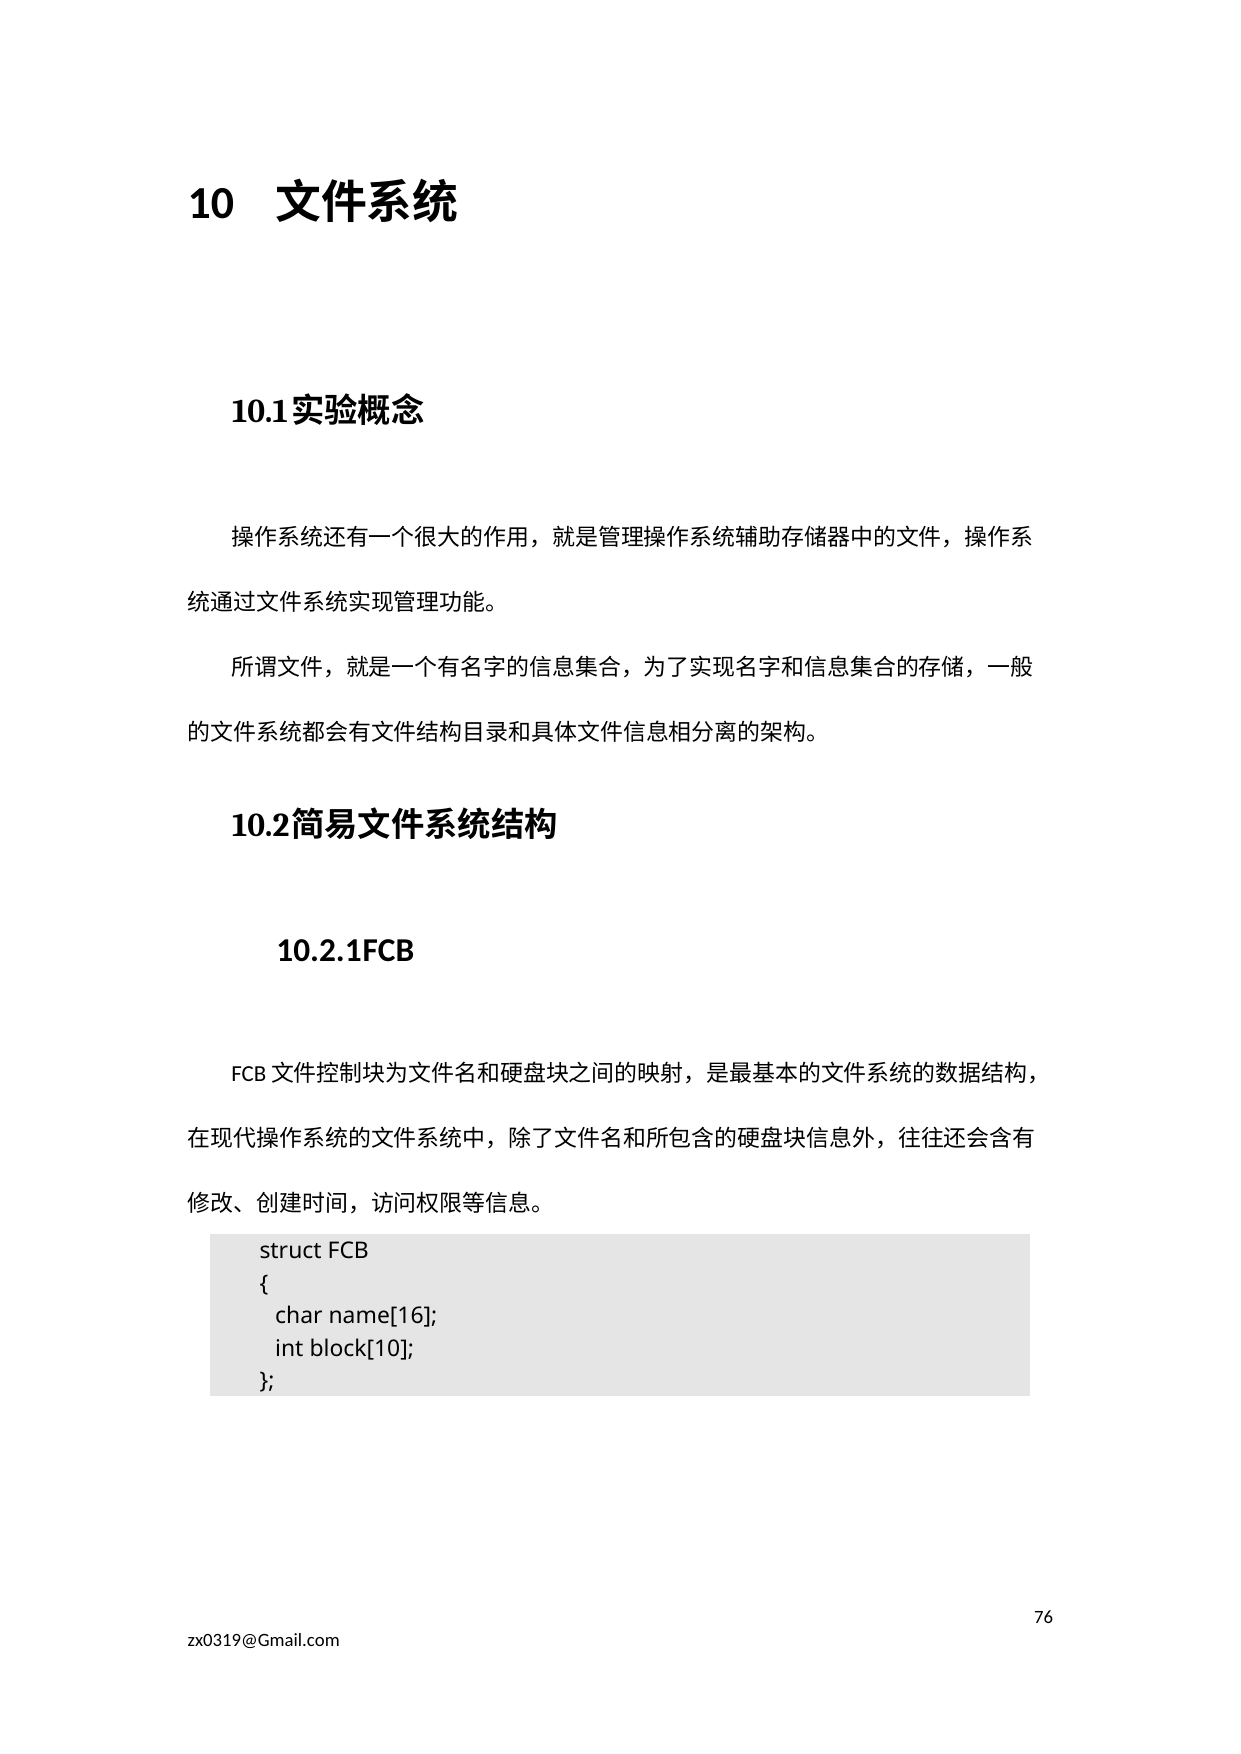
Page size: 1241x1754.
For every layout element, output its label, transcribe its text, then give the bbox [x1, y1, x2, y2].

text int block[10]; [210, 1331, 1030, 1364]
text char name[16]; [210, 1299, 1030, 1331]
text { [210, 1266, 1030, 1299]
text struct FCB [210, 1234, 1030, 1266]
subtitle FCB [276, 917, 1053, 982]
text 所谓文件，就是一个有名字的信息集合，为了实现名字和信息集合的存储，一般的文件系统都会有文件结构目录和具体文件信息相分离的架构。 [187, 633, 1053, 763]
text }; [210, 1364, 1030, 1396]
subtitle 简易文件系统结构 [232, 790, 1053, 855]
subtitle 实验概念 [232, 375, 1053, 440]
text FCB文件控制块为文件名和硬盘块之间的映射，是最基本的文件系统的数据结构，在现代操作系统的文件系统中，除了文件名和所包含的硬盘块信息外，往往还会含有修改、创建时间，访问权限等信息。 [187, 1039, 1053, 1234]
text 操作系统还有一个很大的作用，就是管理操作系统辅助存储器中的文件，操作系统通过文件系统实现管理功能。 [187, 503, 1053, 633]
subtitle 文件系统 [187, 150, 1053, 247]
